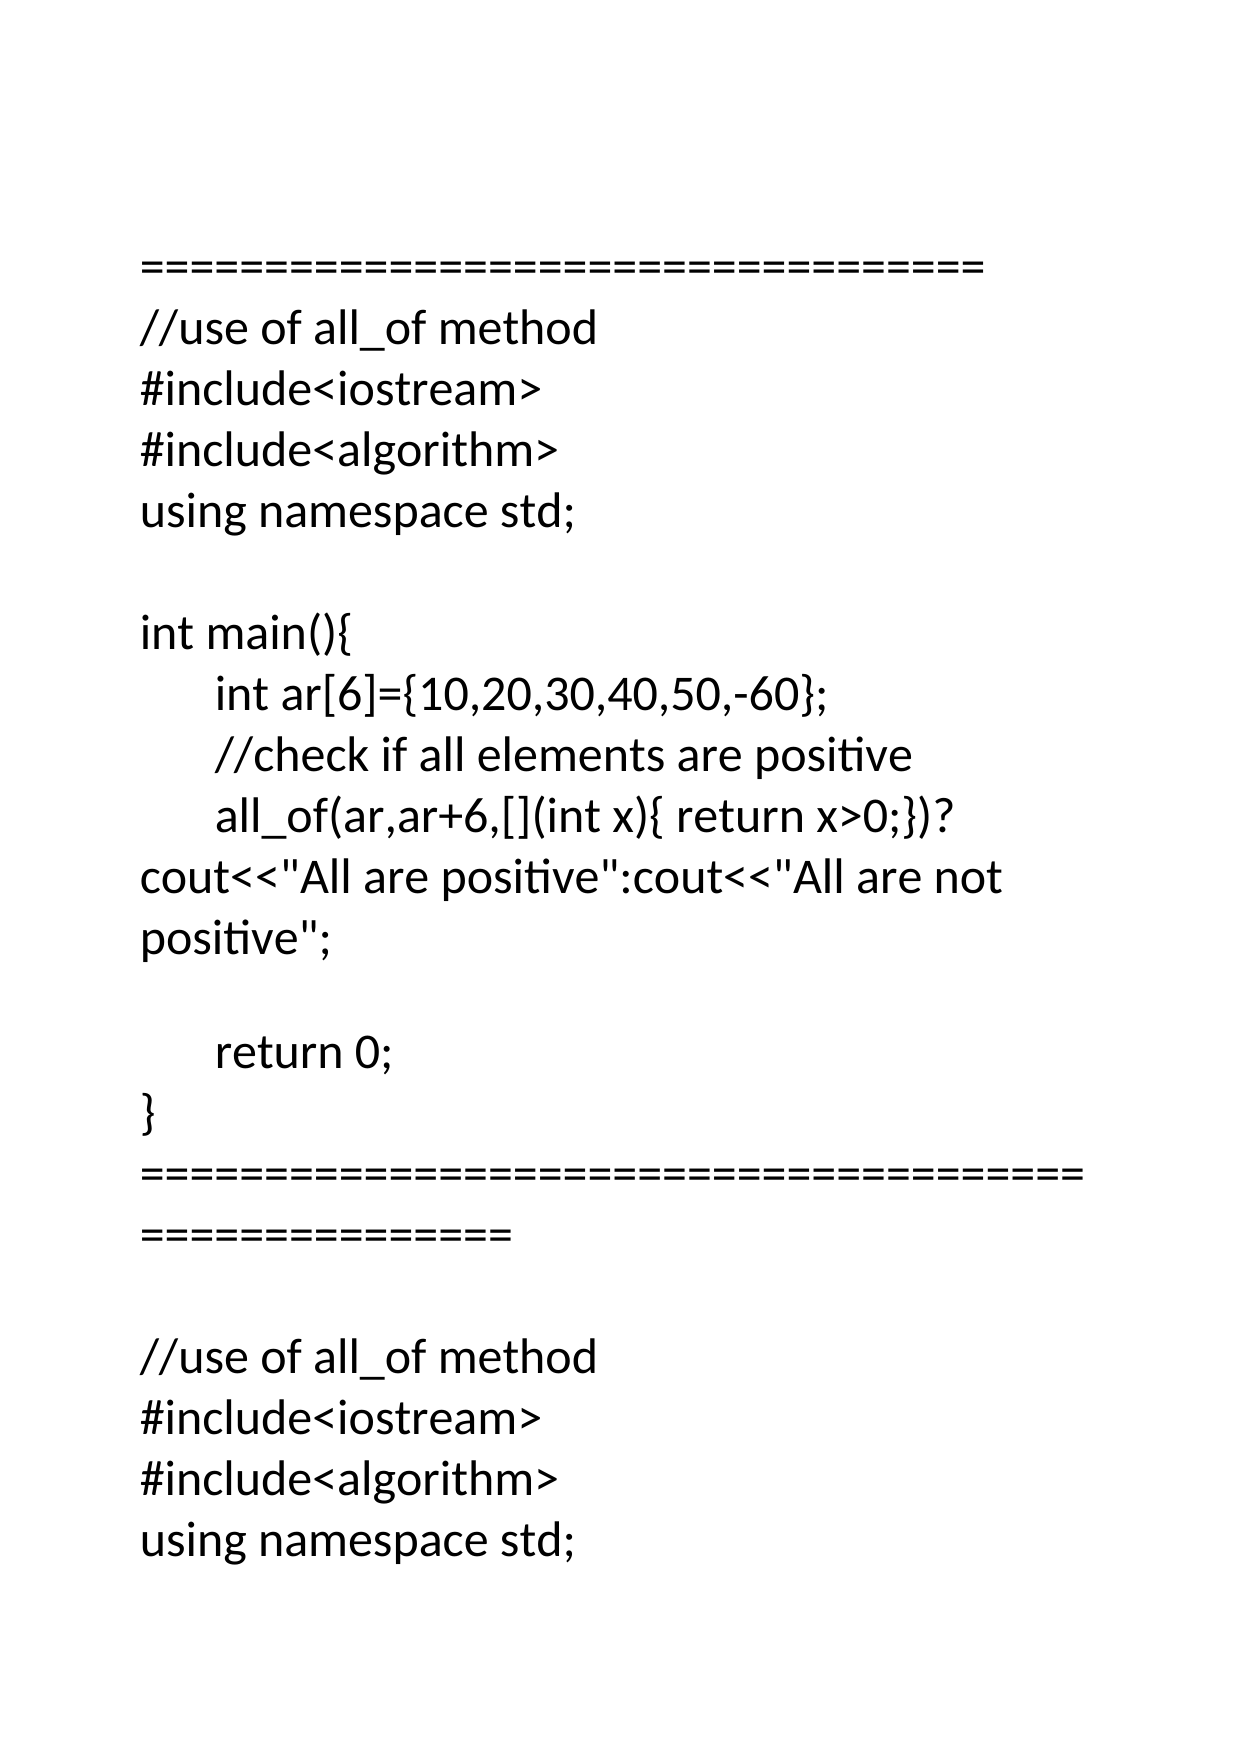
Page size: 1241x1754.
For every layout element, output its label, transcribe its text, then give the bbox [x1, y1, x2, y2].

text all_of(ar,ar+6,[](int x){ return x>0;})?cout<<"All are positive":cout<<"All are not positive"; [139, 784, 1103, 967]
text using namespace std; [139, 1508, 1103, 1569]
text //use of all_of method [139, 1325, 1103, 1386]
text #include<iostream> [139, 357, 1103, 418]
text #include<algorithm> [139, 418, 1103, 479]
text #include<iostream> [139, 1386, 1103, 1447]
text int main(){ [139, 601, 1103, 662]
text #include<algorithm> [139, 1447, 1103, 1508]
text return 0; [139, 1020, 1103, 1081]
text } [139, 1081, 1103, 1142]
text ================================== [139, 234, 1103, 296]
text //check if all elements are positive [139, 723, 1103, 784]
text //use of all_of method [139, 296, 1103, 357]
text using namespace std; [139, 479, 1103, 540]
text ===================================================== [139, 1142, 1103, 1264]
text int ar[6]={10,20,30,40,50,-60}; [139, 662, 1103, 723]
